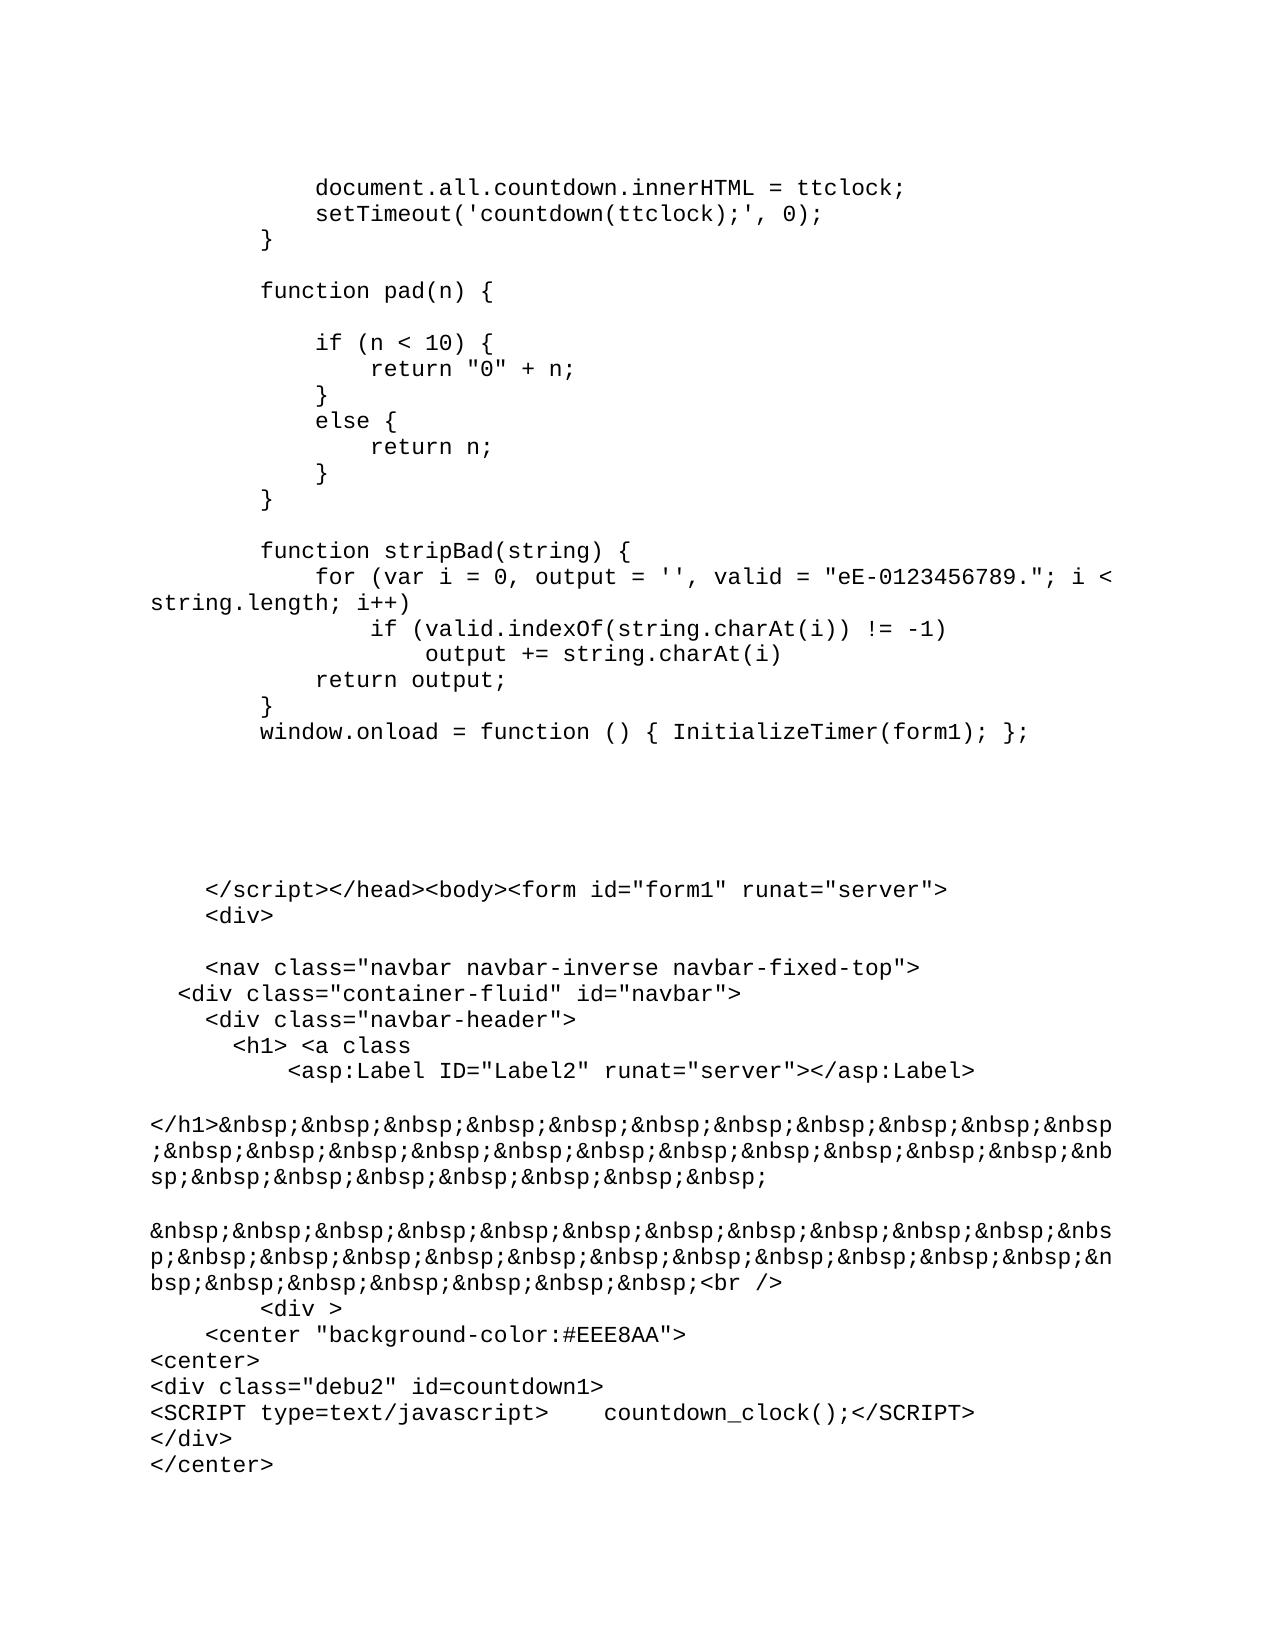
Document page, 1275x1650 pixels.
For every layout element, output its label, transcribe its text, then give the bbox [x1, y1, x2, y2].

text <center> [150, 1349, 1125, 1375]
text } [150, 695, 1125, 721]
text function stripBad(string) { [150, 539, 1125, 565]
text <div class="debu2" id=countdown1> [150, 1375, 1125, 1401]
text function pad(n) { [150, 280, 1125, 306]
text } [150, 383, 1125, 409]
text } [150, 228, 1125, 254]
text </script></head><body><form id="form1" runat="server"> [150, 878, 1125, 904]
text <h1> <a class [150, 1034, 1125, 1060]
text </center> [150, 1453, 1125, 1479]
text <div class="container-fluid" id="navbar"> [150, 982, 1125, 1008]
text return "0" + n; [150, 357, 1125, 383]
text <center "background-color:#EEE8AA"> [150, 1323, 1125, 1349]
text else { [150, 409, 1125, 435]
text return n; [150, 435, 1125, 461]
text } [150, 487, 1125, 513]
text &nbsp;&nbsp;&nbsp;&nbsp;&nbsp;&nbsp;&nbsp;&nbsp;&nbsp;&nbsp;&nbsp;&nbsp;&nbsp;&nbsp;&nbsp;&nbsp;&nbsp;&nbsp;&nbsp;&nbsp;&nbsp;&nbsp;&nbsp;&nbsp;&nbsp;&nbsp;&nbsp;&nbsp;&nbsp;&nbsp;<br /> [150, 1192, 1125, 1297]
text output += string.charAt(i) [150, 643, 1125, 669]
text </div> [150, 1427, 1125, 1453]
text if (valid.indexOf(string.charAt(i)) != -1) [150, 617, 1125, 643]
text <div class="navbar-header"> [150, 1008, 1125, 1034]
text </h1>&nbsp;&nbsp;&nbsp;&nbsp;&nbsp;&nbsp;&nbsp;&nbsp;&nbsp;&nbsp;&nbsp;&nbsp;&nbsp;&nbsp;&nbsp;&nbsp;&nbsp;&nbsp;&nbsp;&nbsp;&nbsp;&nbsp;&nbsp;&nbsp;&nbsp;&nbsp;&nbsp;&nbsp;&nbsp;&nbsp; [150, 1086, 1125, 1192]
text return output; [150, 669, 1125, 695]
text window.onload = function () { InitializeTimer(form1); }; [150, 721, 1125, 747]
text <asp:Label ID="Label2" runat="server"></asp:Label> [150, 1060, 1125, 1086]
text if (n < 10) { [150, 332, 1125, 357]
text <SCRIPT type=text/javascript> countdown_clock();</SCRIPT> [150, 1401, 1125, 1427]
text <div> [150, 904, 1125, 930]
text setTimeout('countdown(ttclock);', 0); [150, 202, 1125, 228]
text <nav class="navbar navbar-inverse navbar-fixed-top"> [150, 956, 1125, 982]
text <div > [150, 1297, 1125, 1323]
text } [150, 461, 1125, 487]
text document.all.countdown.innerHTML = ttclock; [150, 176, 1125, 202]
text for (var i = 0, output = '', valid = "eE-0123456789."; i < string.length; i++) [150, 565, 1125, 617]
